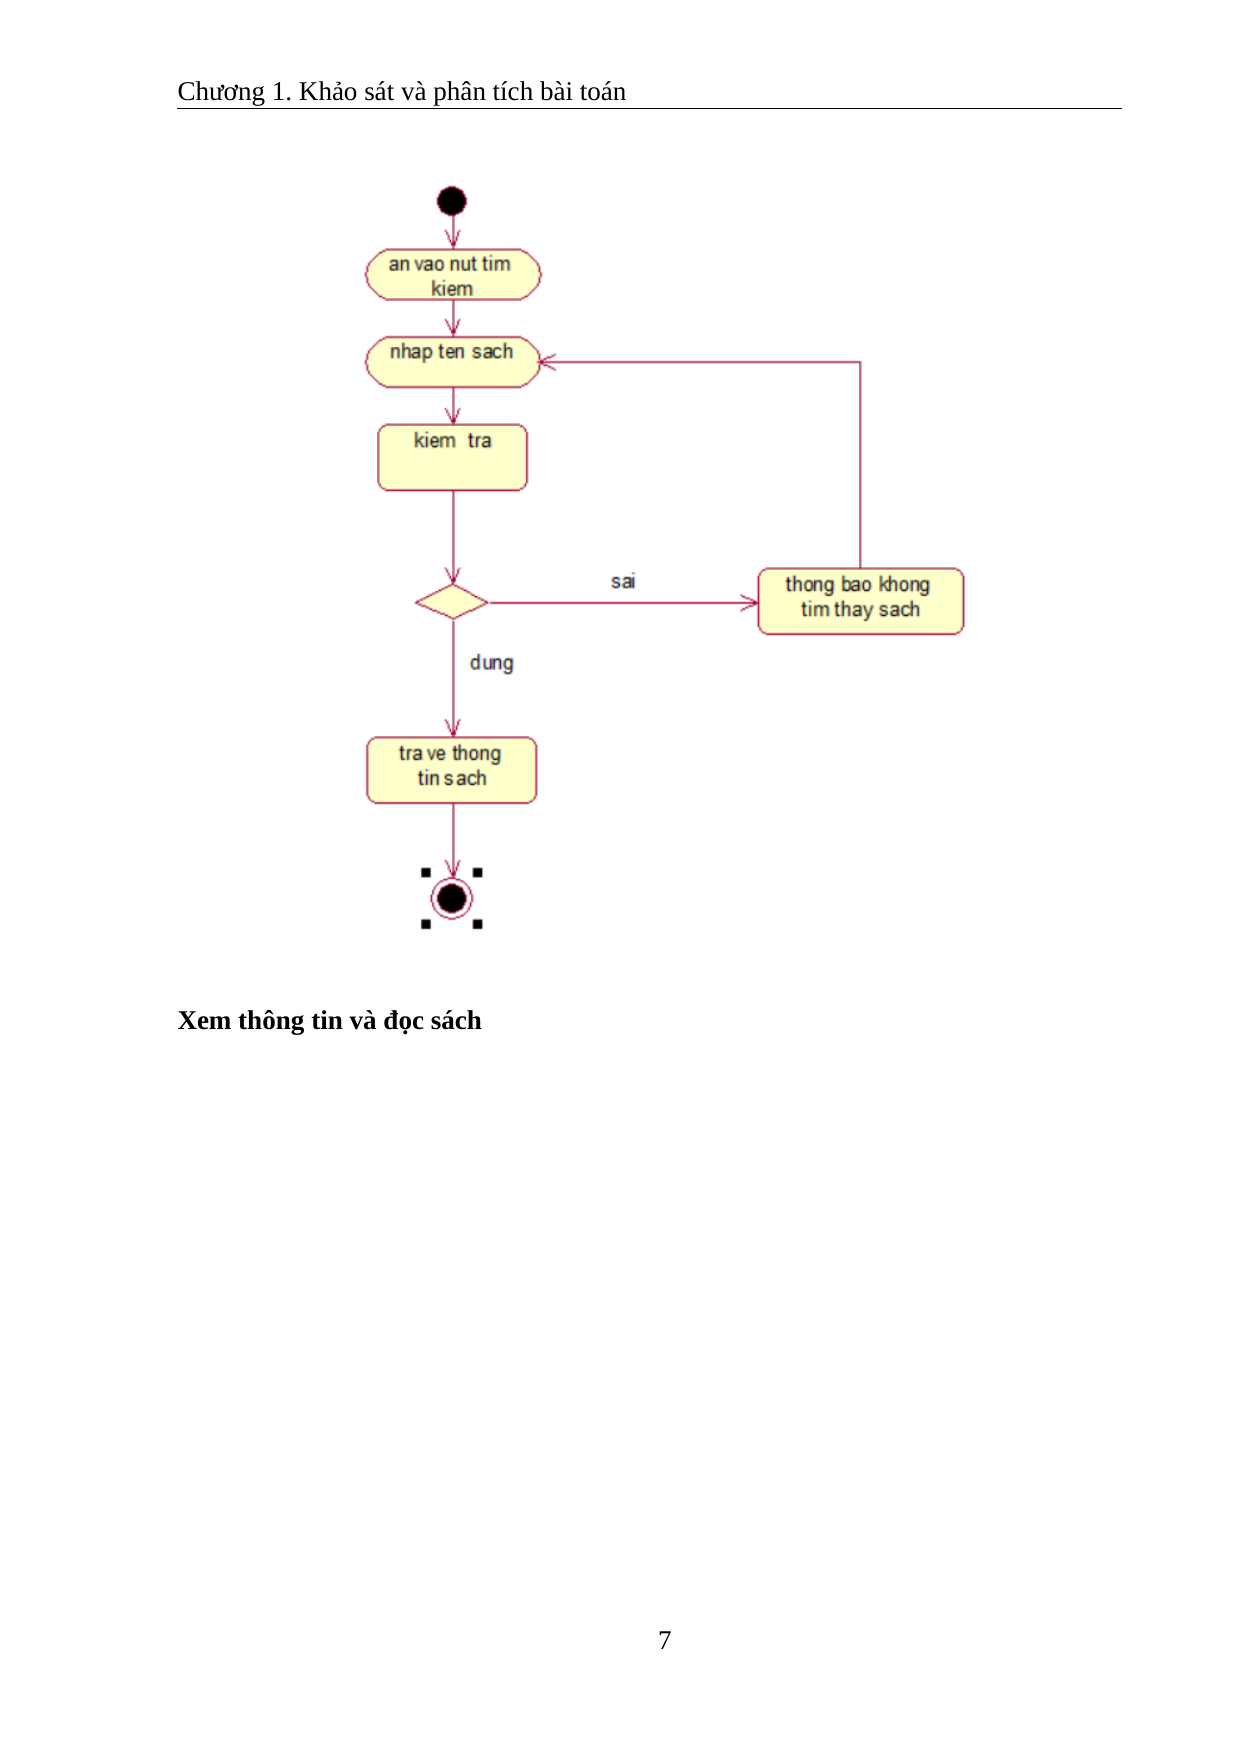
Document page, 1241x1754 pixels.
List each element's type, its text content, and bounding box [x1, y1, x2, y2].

list Xem thông tin và đọc sách [177, 1004, 1122, 1036]
